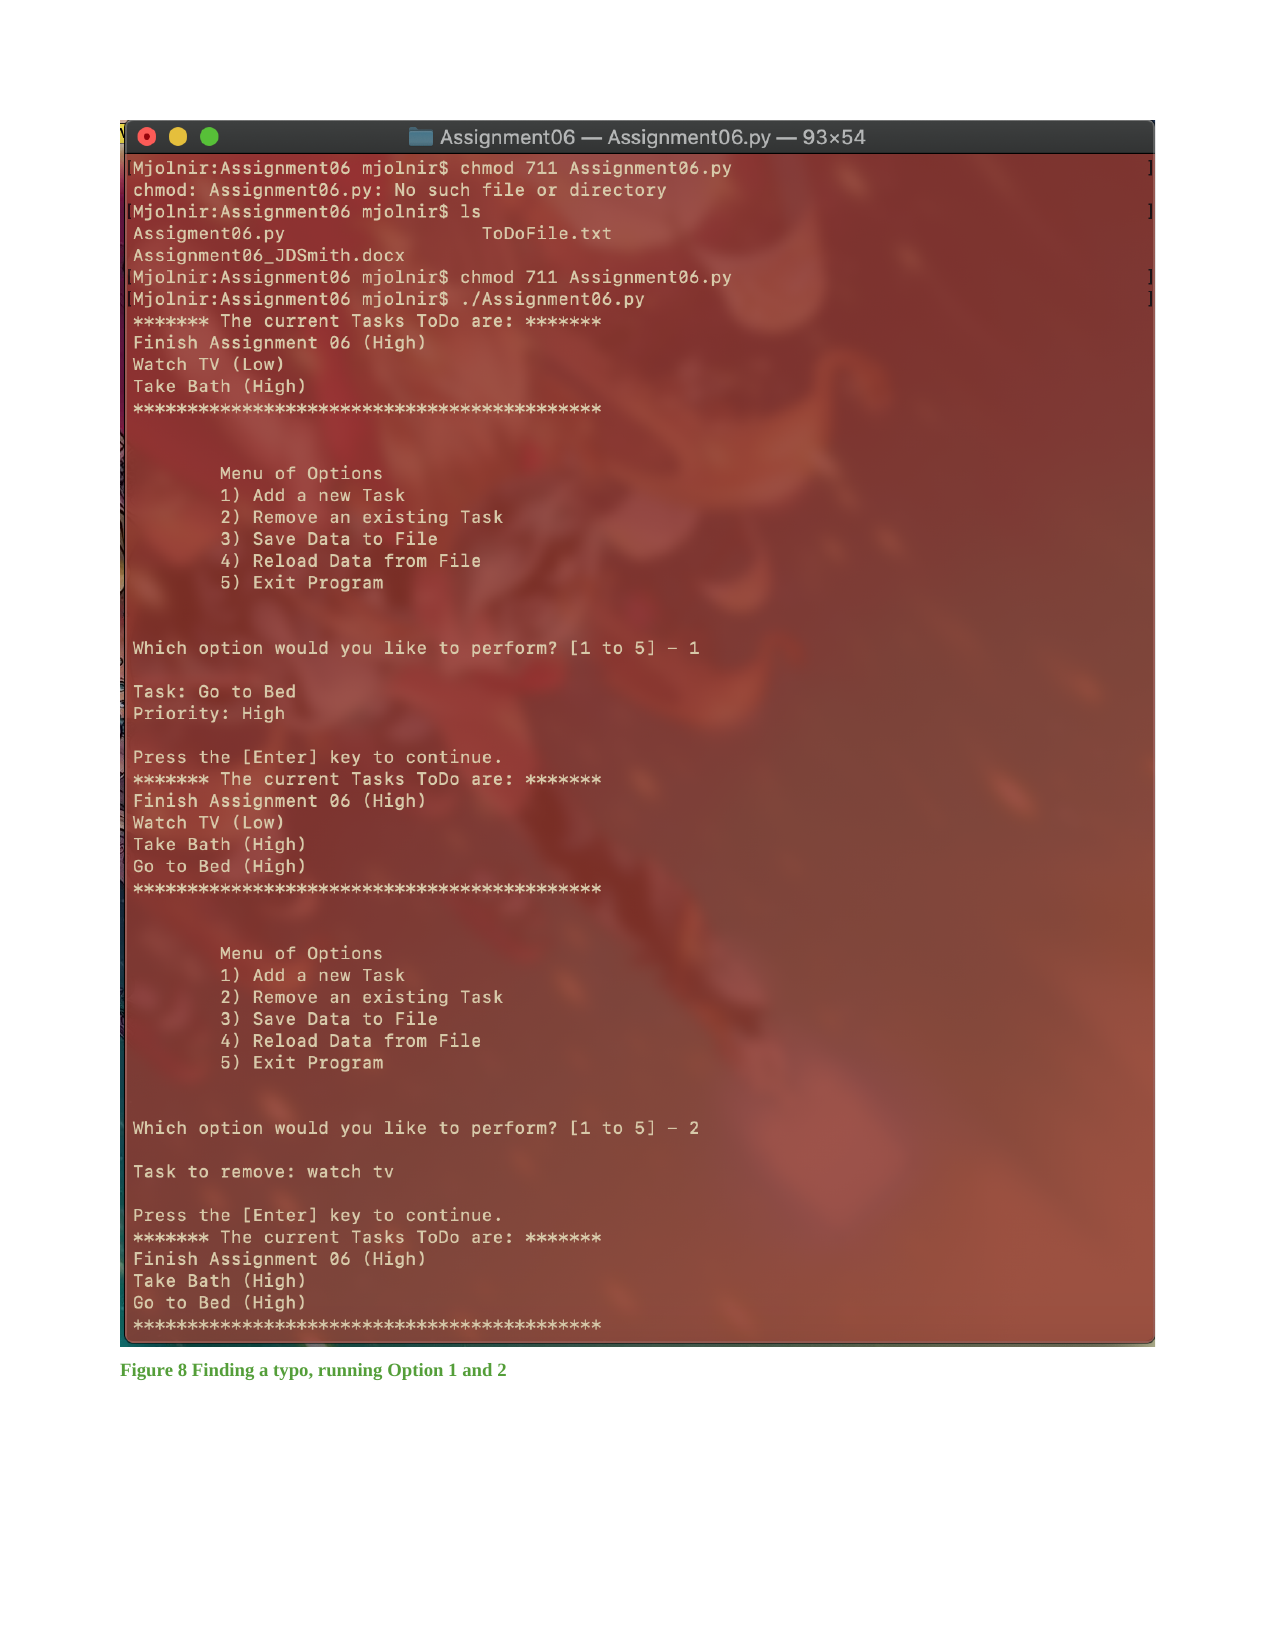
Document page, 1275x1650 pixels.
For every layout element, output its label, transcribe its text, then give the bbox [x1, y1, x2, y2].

picture [120, 120, 1155, 1347]
text Figure 8 Finding a typo, running Option 1 and 2 [120, 1359, 1155, 1381]
